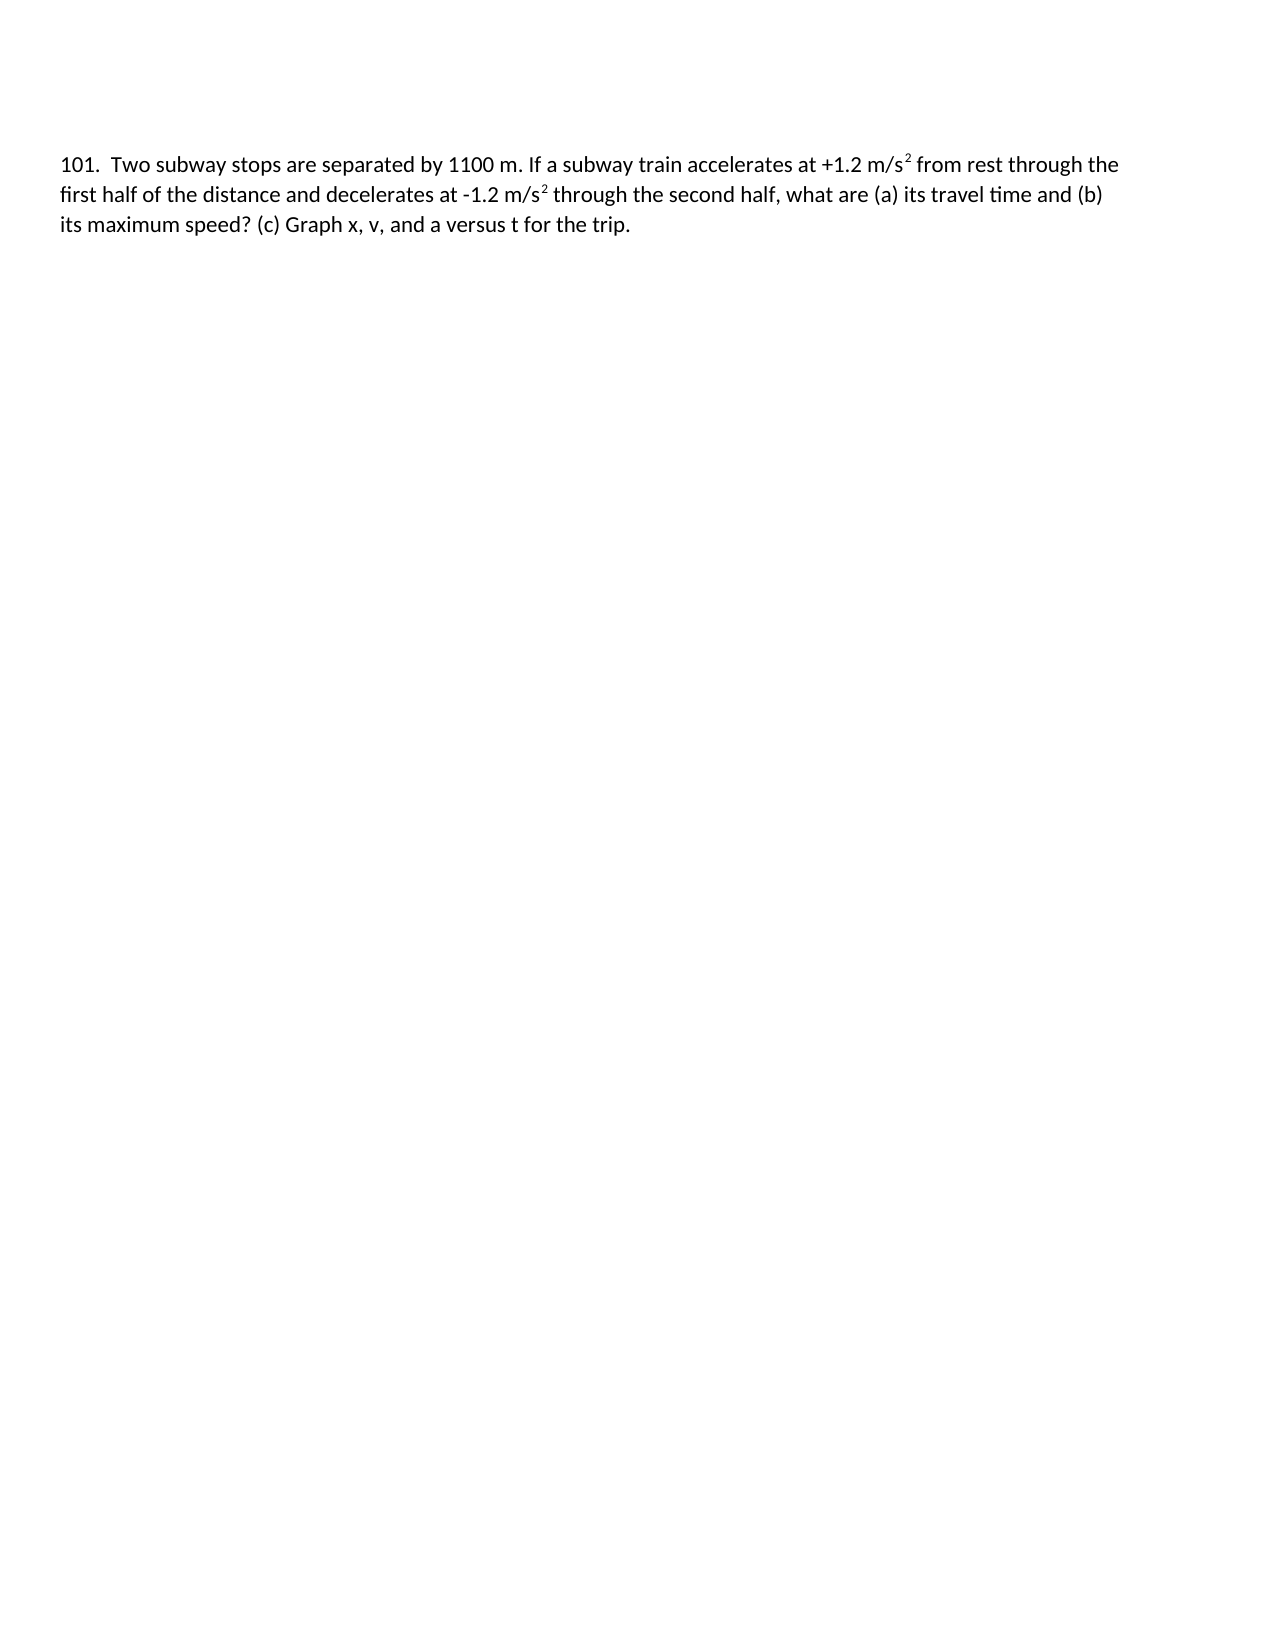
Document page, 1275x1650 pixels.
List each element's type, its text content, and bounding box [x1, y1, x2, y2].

text 101. Two subway stops are separated by 1100 m. If a subway train accelerates at +1.2 m/s2 from rest through the first half of the distance and decelerates at -1.2 m/s2 through the second half, what are (a) its travel time and (b) its maximum speed? (c) Graph x, v, and a versus t for the trip. [60, 150, 1125, 238]
